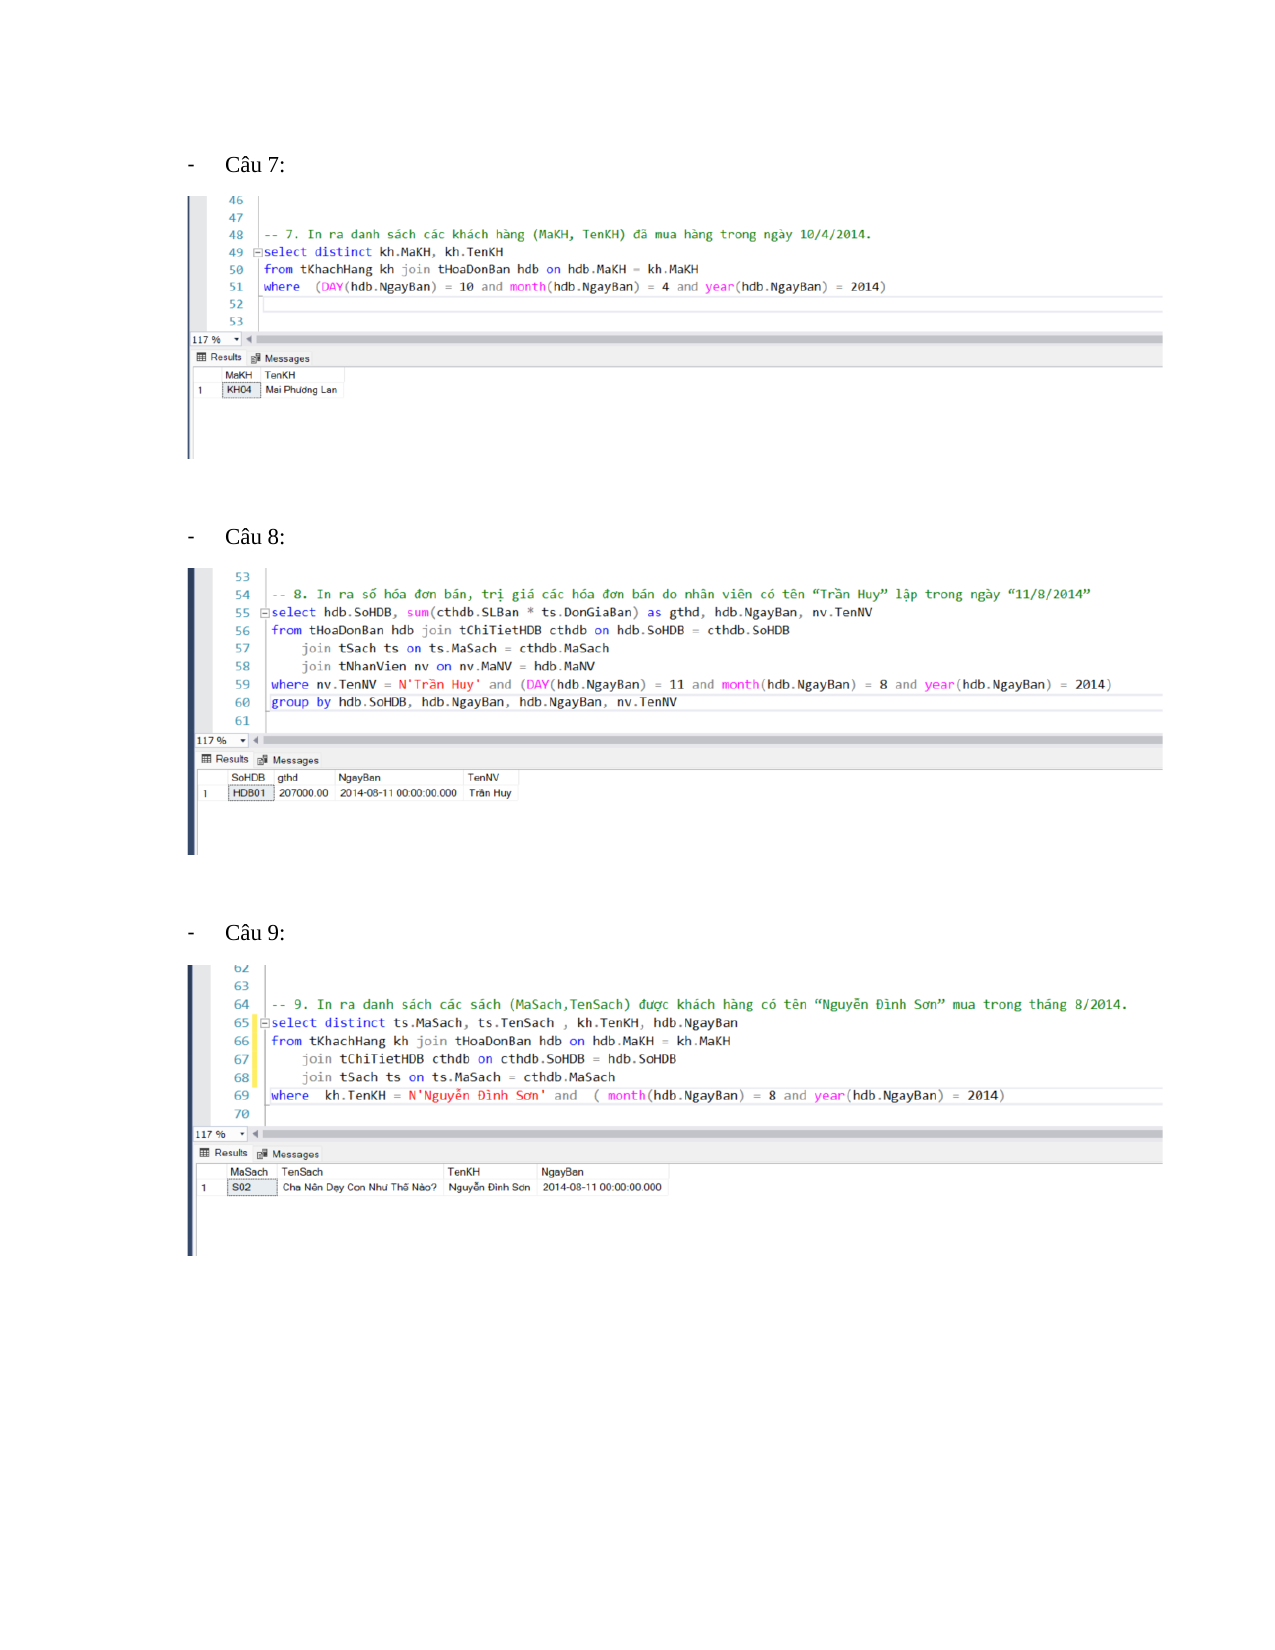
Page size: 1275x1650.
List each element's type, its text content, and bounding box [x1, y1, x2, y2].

picture [187, 965, 1163, 1256]
list Câu 9: [187, 918, 1125, 946]
list Câu 7: [187, 150, 1125, 178]
picture [187, 568, 1163, 855]
picture [187, 196, 1163, 459]
list Câu 8: [187, 522, 1125, 550]
